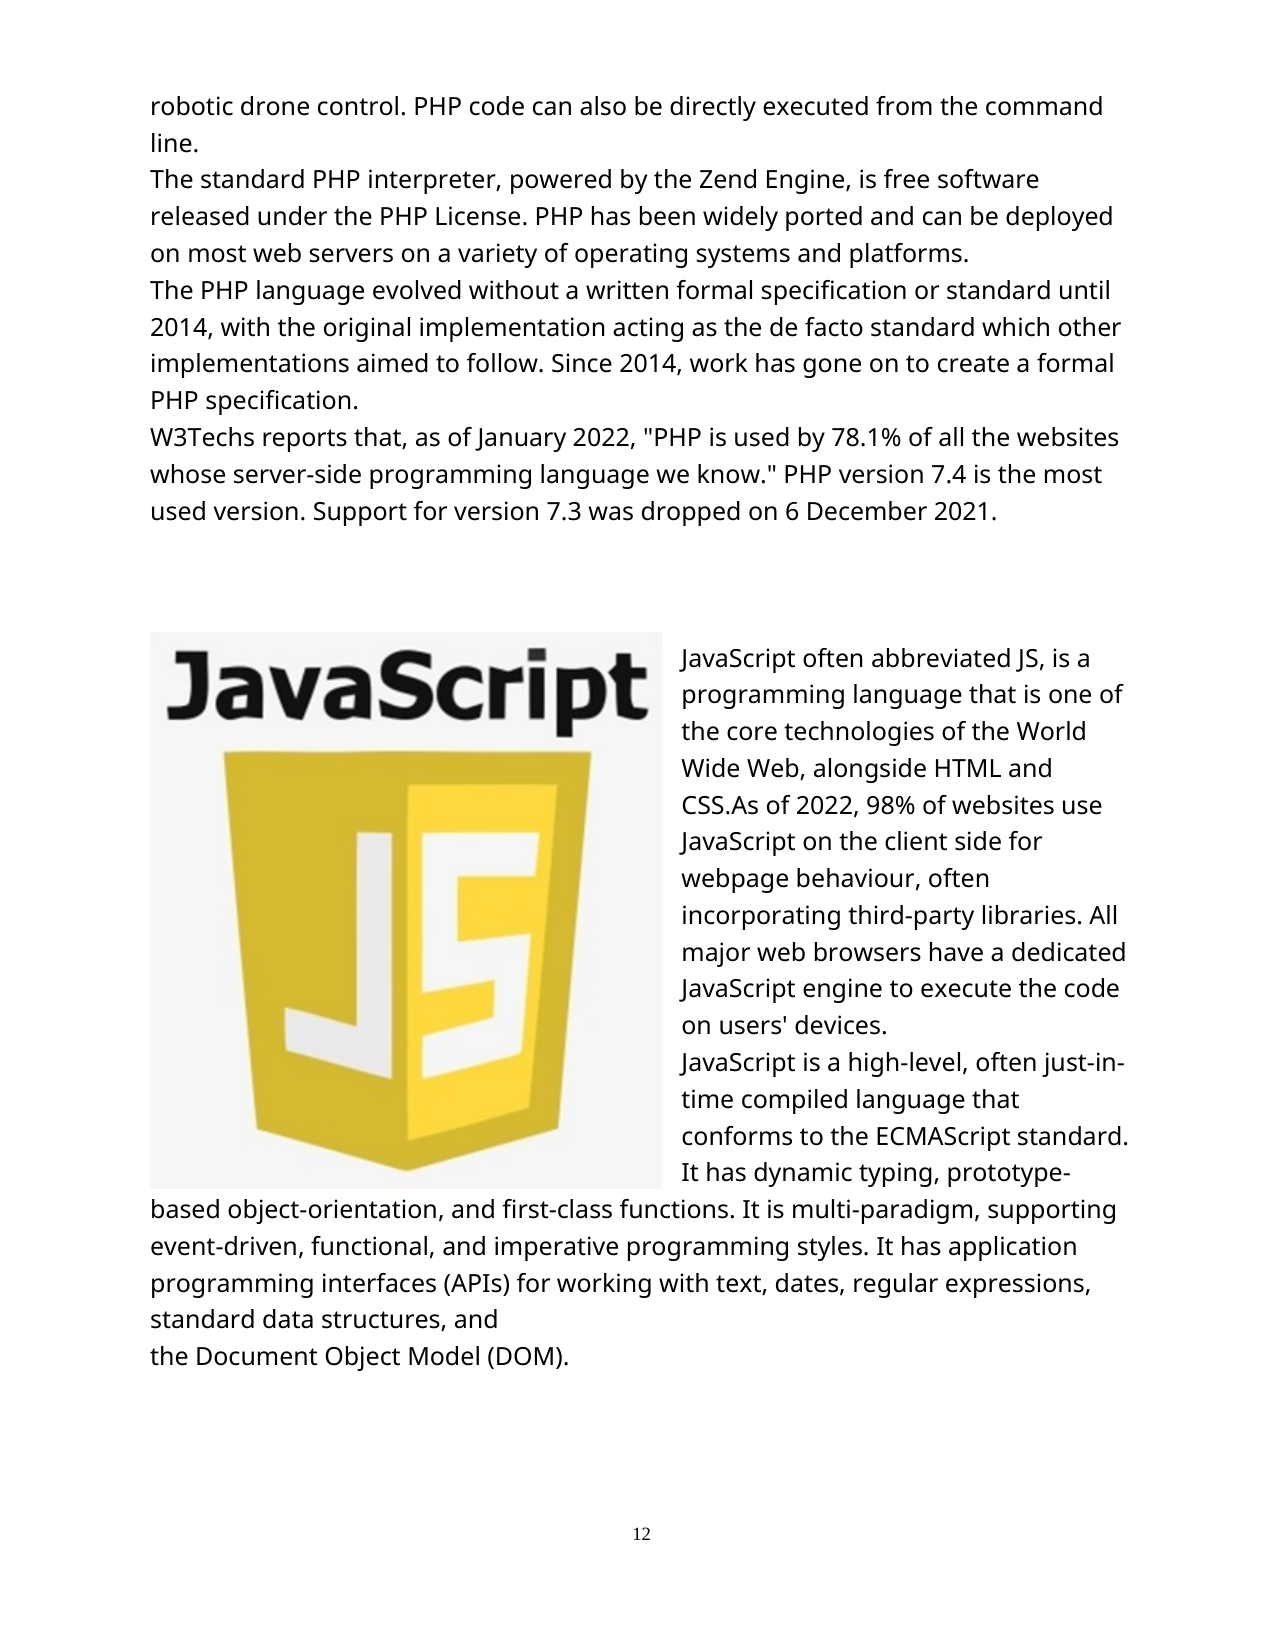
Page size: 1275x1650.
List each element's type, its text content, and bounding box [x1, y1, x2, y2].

list JavaScript is a high-level, often just-in-time compiled language that conforms to the ECMAScript standard. It has dynamic typing, prototype-based object-orientation, and first-class functions. It is multi-paradigm, supporting event-driven, functional, and imperative programming styles. It has application programming interfaces (APIs) for working with text, dates, regular expressions, standard data structures, and [150, 1045, 1137, 1336]
list W3Techs reports that, as of January 2022, "PHP is used by 78.1% of all the websites whose server-side programming language we know." PHP version 7.4 is the most used version. Support for version 7.3 was dropped on 6 December 2021. [150, 419, 1137, 527]
picture [150, 632, 663, 1189]
list JavaScript often abbreviated JS, is a programming language that is one of the core technologies of the World Wide Web, alongside HTML and CSS.As of 2022, 98% of websites use JavaScript on the client side for webpage behaviour, often incorporating third-party libraries. All major web browsers have a dedicated JavaScript engine to execute the code on users' devices. [663, 640, 1137, 1042]
list The standard PHP interpreter, powered by the Zend Engine, is free software released under the PHP License. PHP has been widely ported and can be deployed on most web servers on a variety of operating systems and platforms. [150, 162, 1137, 270]
list robotic drone control. PHP code can also be directly executed from the command line. [150, 89, 1137, 159]
list the Document Object Model (DOM). [150, 1339, 1137, 1373]
list The PHP language evolved without a written formal specification or standard until 2014, with the original implementation acting as the de facto standard which other implementations aimed to follow. Since 2014, work has gone on to create a formal PHP specification. [150, 272, 1137, 417]
